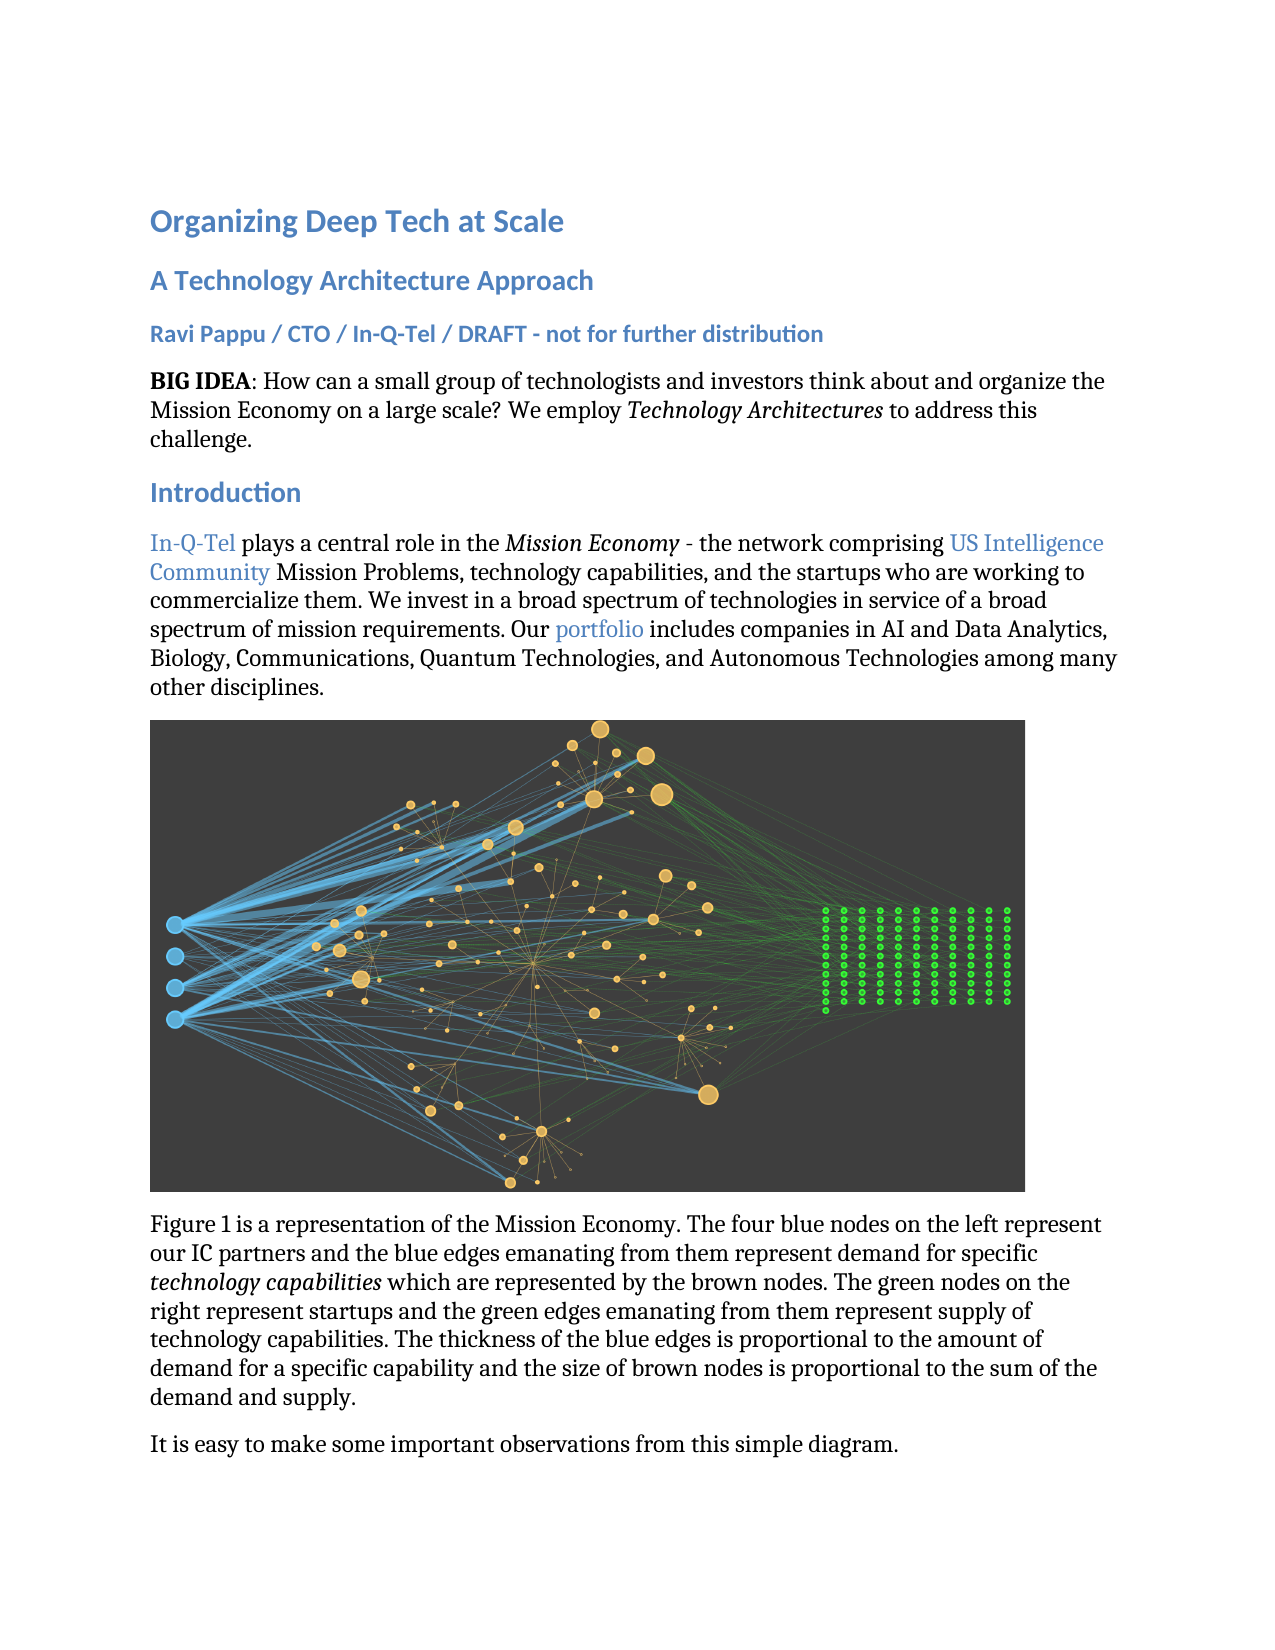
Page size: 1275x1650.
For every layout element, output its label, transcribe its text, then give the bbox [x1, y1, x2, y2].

subtitle Organizing Deep Tech at Scale [150, 200, 1125, 241]
text It is easy to make some important observations from this simple diagram. [150, 1430, 1125, 1459]
subtitle Ravi Pappu / CTO / In-Q-Tel / DRAFT - not for further distribution [150, 318, 1125, 348]
subtitle Introduction [150, 474, 1125, 510]
text BIG IDEA: How can a small group of technologists and investors think about and organize the Mission Economy on a large scale? We employ Technology Architectures to address this challenge. [150, 367, 1125, 453]
text Figure 1 is a representation of the Mission Economy. The four blue nodes on the left represent our IC partners and the blue edges emanating from them represent demand for specific technology capabilities which are represented by the brown nodes. The green nodes on the right represent startups and the green edges emanating from them represent supply of technology capabilities. The thickness of the blue edges is proportional to the amount of demand for a specific capability and the size of brown nodes is proportional to the sum of the demand and supply. [150, 1210, 1125, 1412]
subtitle A Technology Architecture Approach [150, 262, 1125, 297]
text In-Q-Tel plays a central role in the Mission Economy - the network comprising US Intelligence Community Mission Problems, technology capabilities, and the startups who are working to commercialize them. We invest in a broad spectrum of technologies in service of a broad spectrum of mission requirements. Our portfolio includes companies in AI and Data Analytics, Biology, Communications, Quantum Technologies, and Autonomous Technologies among many other disciplines. [150, 529, 1125, 701]
picture [150, 720, 1025, 1192]
